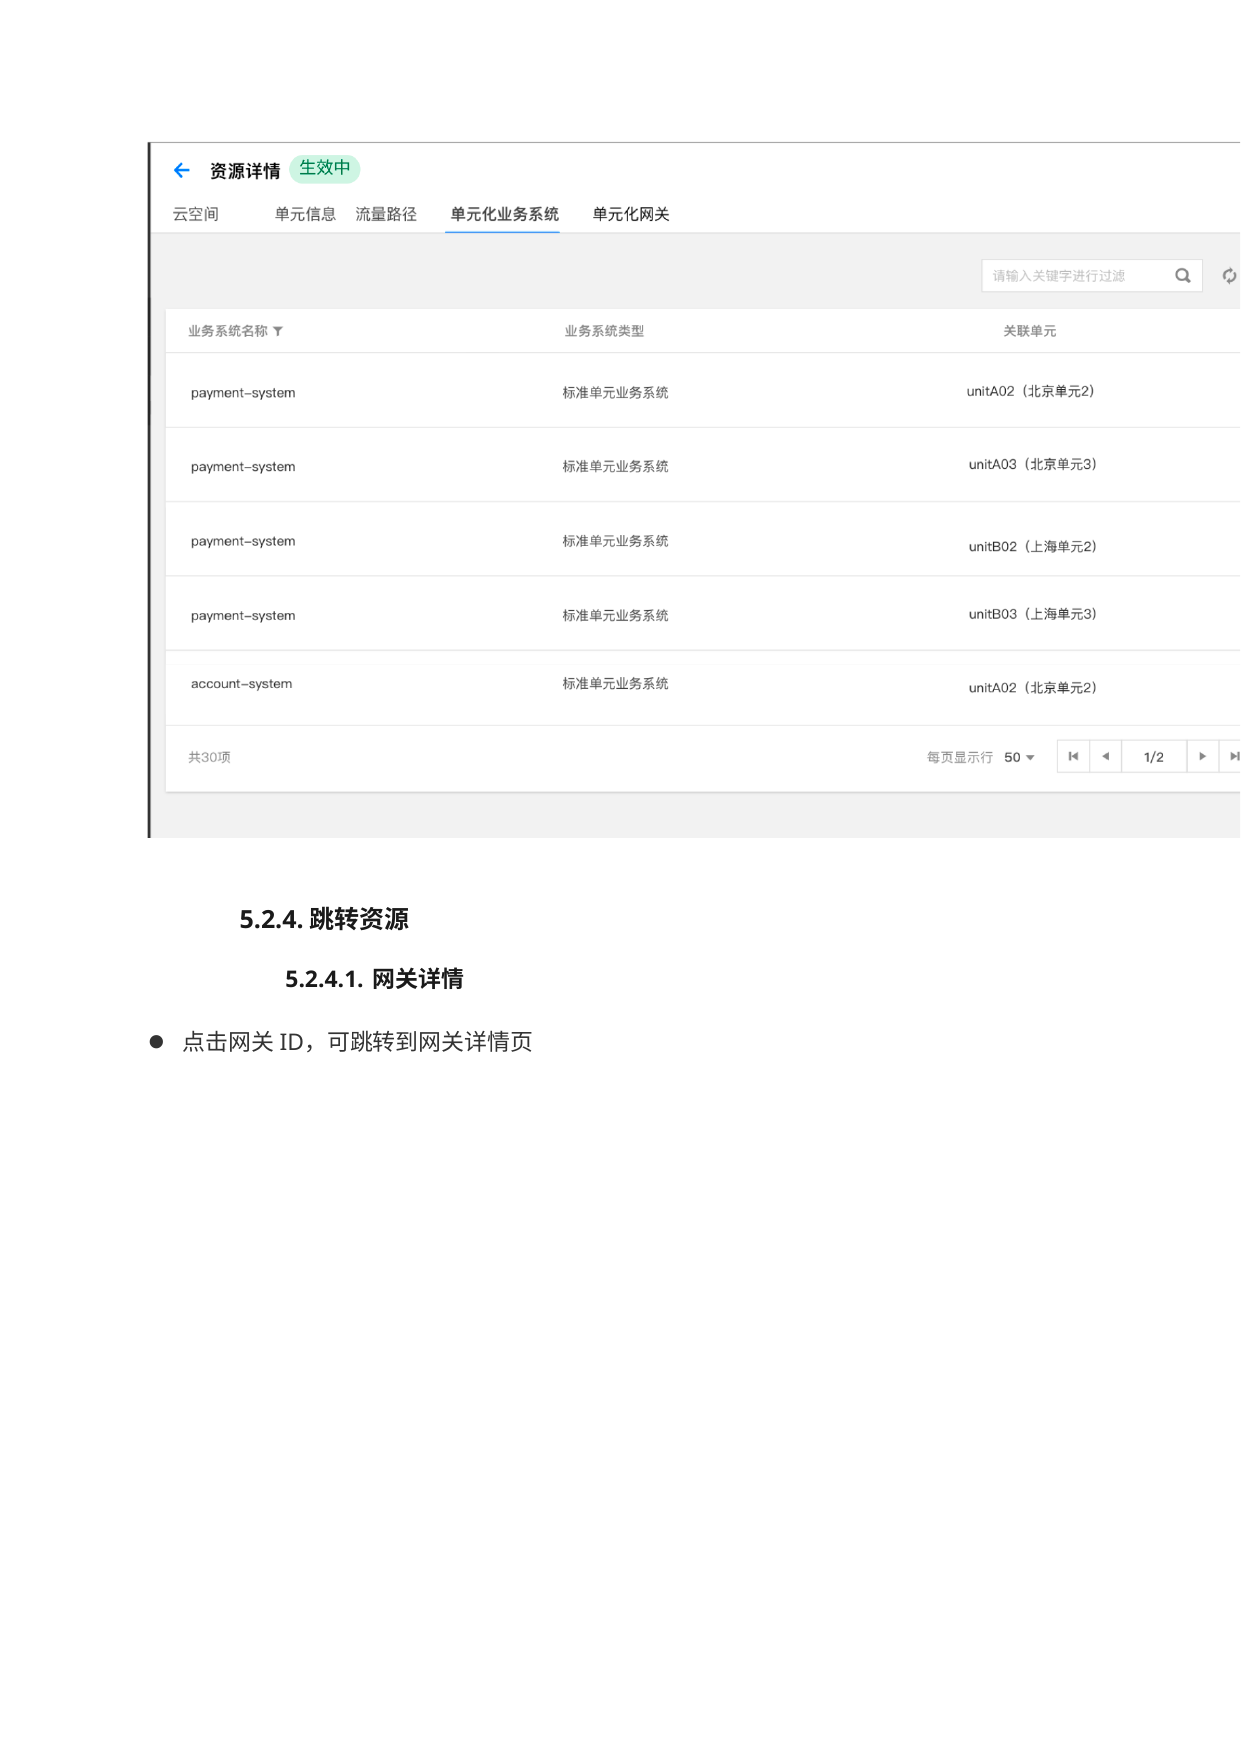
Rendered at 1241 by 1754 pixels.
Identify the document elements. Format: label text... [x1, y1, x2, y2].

subtitle 跳转资源 [239, 900, 1093, 936]
subtitle 网关详情 [285, 961, 1093, 994]
list 点击网关 ID，可跳转到网关详情页 [148, 1024, 1093, 1057]
picture [147, 141, 1241, 838]
